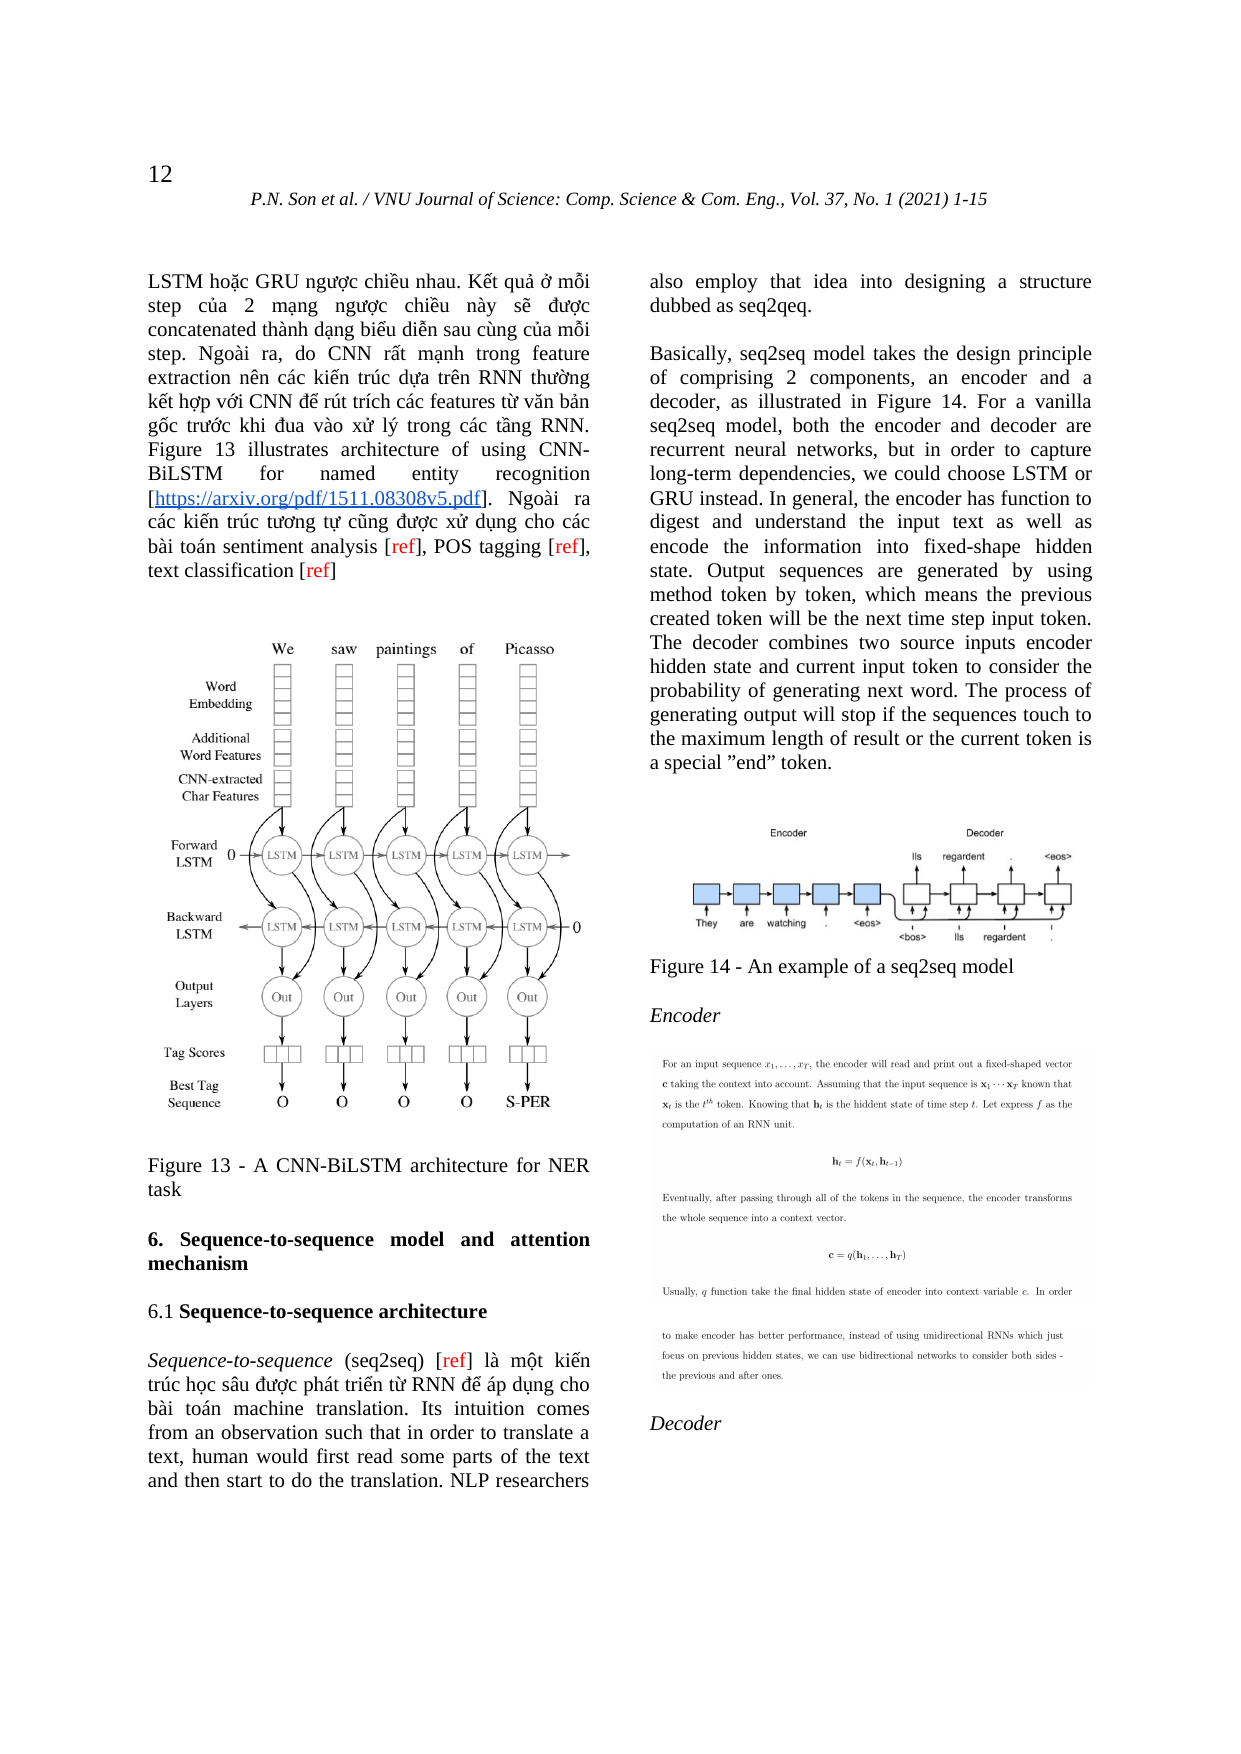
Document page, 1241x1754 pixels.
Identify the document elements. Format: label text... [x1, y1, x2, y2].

text 6.1 Sequence-to-sequence architecture [148, 1299, 591, 1323]
text Basically, seq2seq model takes the design principle of comprising 2 components, an encoder and a decoder, as illustrated in Figure 14. For a vanilla seq2seq model, both the encoder and decoder are recurrent neural networks, but in order to capture long-term dependencies, we could choose LSTM or GRU instead. In general, the encoder has function to digest and understand the input text as well as encode the information into fixed-shape hidden state. Output sequences are generated by using method token by token, which means the previous created token will be the next time step input token. The decoder combines two source inputs encoder hidden state and current input token to consider the probability of generating next word. The process of generating output will stop if the sequences touch to the maximum length of result or the current token is a special ”end” token. [649, 341, 1092, 774]
picture [649, 1326, 1092, 1388]
text Figure 13 - A CNN-BiLSTM architecture for NER task [148, 1153, 591, 1201]
text Figure 14 - An example of a seq2seq model [649, 955, 1092, 978]
picture [649, 1050, 1092, 1303]
text Decoder [649, 1411, 1092, 1435]
text Encoder [649, 1003, 1092, 1027]
picture [147, 605, 590, 1129]
picture [649, 798, 1092, 955]
text 6. Sequence-to-sequence model and attention mechanism [148, 1227, 591, 1275]
text Sequence-to-sequence (seq2seq) [ref] là một kiến trúc học sâu được phát triển từ RNN để áp dụng cho bài toán machine translation. Its intuition comes from an observation such that in order to translate a text, human would first read some parts of the text and then start to do the translation. NLP researchers also employ that idea into designing a structure dubbed as seq2qeq. [148, 1347, 591, 1492]
